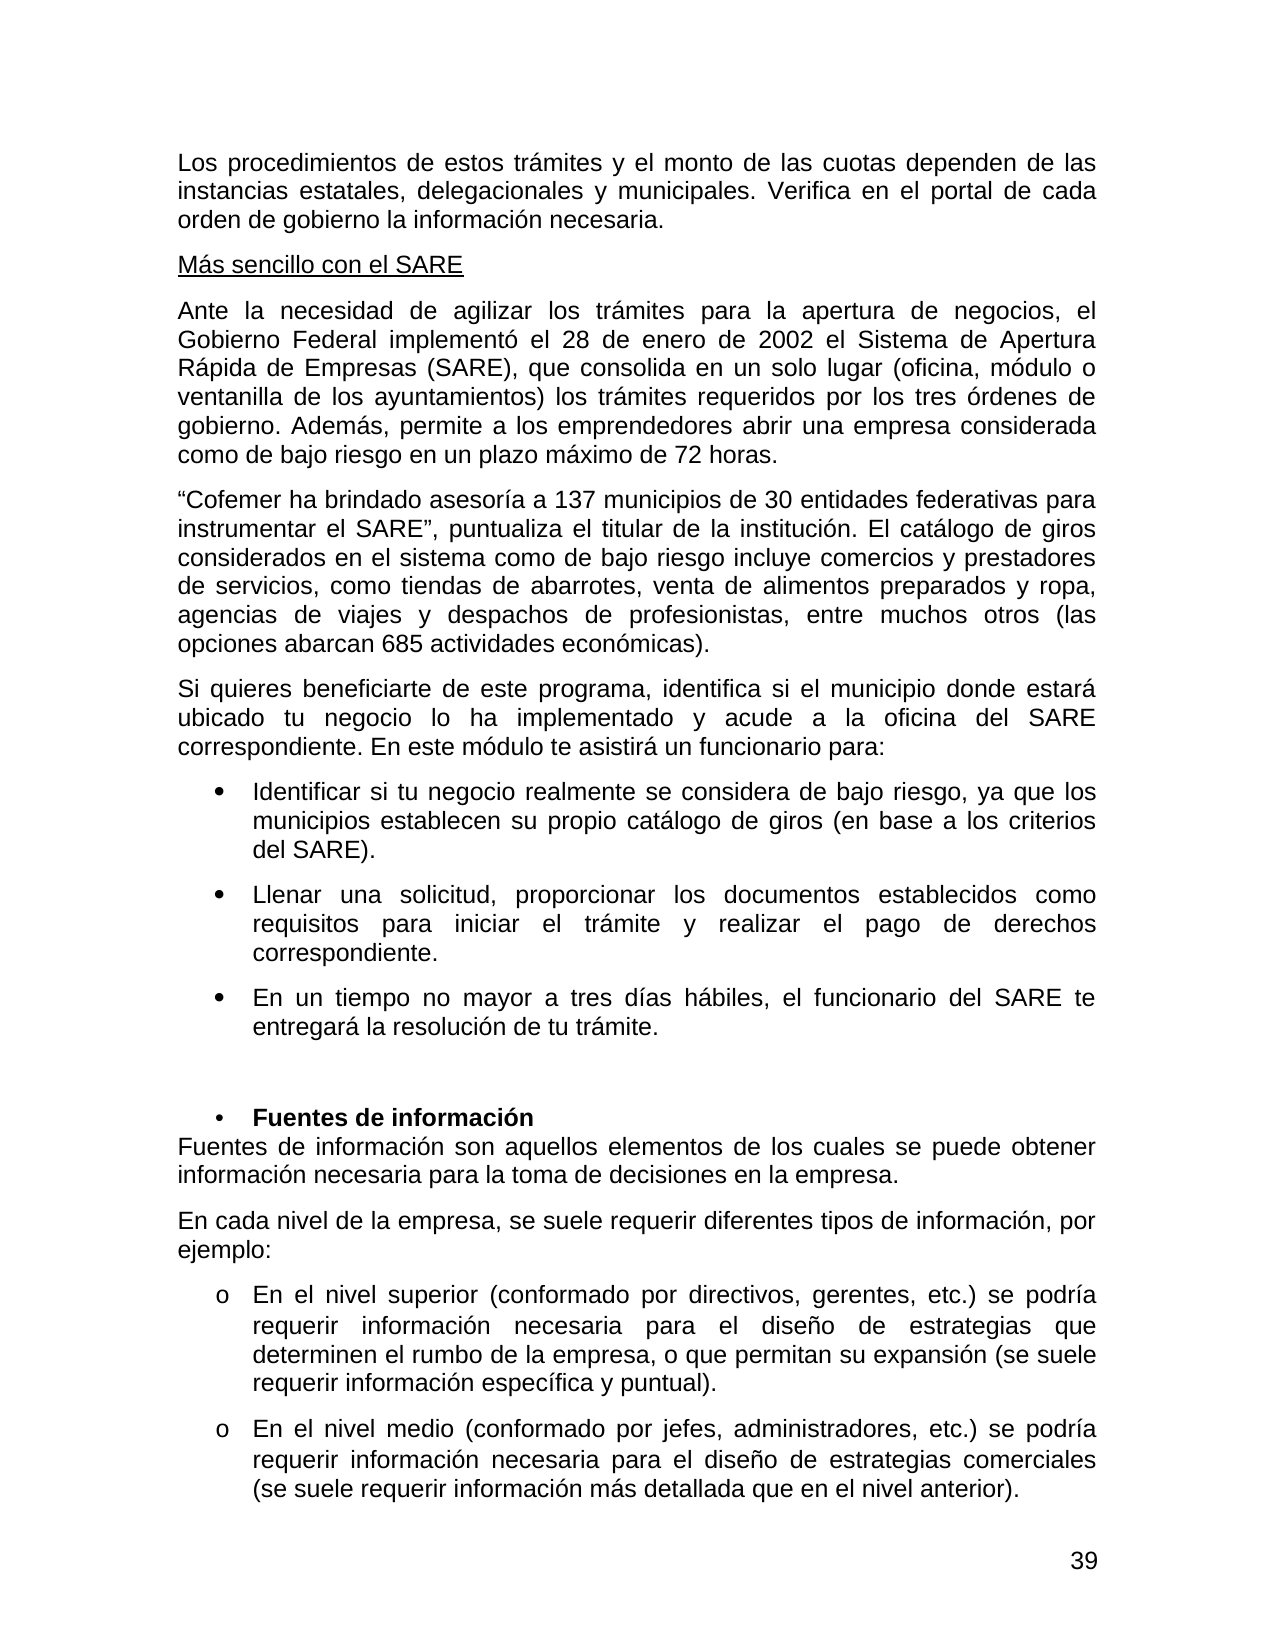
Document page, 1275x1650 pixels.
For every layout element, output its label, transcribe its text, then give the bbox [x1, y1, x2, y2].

text Los procedimientos de estos trámites y el monto de las cuotas dependen de las instancias estatales, delegacionales y municipales. Verifica en el portal de cada orden de gobierno la información necesaria. [177, 148, 1098, 234]
text Ante la necesidad de agilizar los trámites para la apertura de negocios, el Gobierno Federal implementó el 28 de enero de 2002 el Sistema de Apertura Rápida de Empresas (SARE), que consolida en un solo lugar (oficina, módulo o ventanilla de los ayuntamientos) los trámites requeridos por los tres órdenes de gobierno. Además, permite a los emprendedores abrir una empresa considerada como de bajo riesgo en un plazo máximo de 72 horas. [177, 296, 1098, 468]
list Llenar una solicitud, proporcionar los documentos establecidos como requisitos para iniciar el trámite y realizar el pago de derechos correspondiente. [215, 880, 1098, 967]
list Identificar si tu negocio realmente se considera de bajo riesgo, ya que los municipios establecen su propio catálogo de giros (en base a los criterios del SARE). [215, 777, 1098, 863]
list En el nivel superior (conformado por directivos, gerentes, etc.) se podría requerir información necesaria para el diseño de estrategias que determinen el rumbo de la empresa, o que permitan su expansión (se suele requerir información específica y puntual). [215, 1280, 1098, 1397]
text En cada nivel de la empresa, se suele requerir diferentes tipos de información, por ejemplo: [177, 1206, 1098, 1263]
text Fuentes de información son aquellos elementos de los cuales se puede obtener información necesaria para la toma de decisiones en la empresa. [177, 1132, 1098, 1189]
text “Cofemer ha brindado asesoría a 137 municipios de 30 entidades federativas para instrumentar el SARE”, puntualiza el titular de la institución. El catálogo de giros considerados en el sistema como de bajo riesgo incluye comercios y prestadores de servicios, como tiendas de abarrotes, venta de alimentos preparados y ropa, agencias de viajes y despachos de profesionistas, entre muchos otros (las opciones abarcan 685 actividades económicas). [177, 485, 1098, 658]
subtitle Fuentes de información [215, 1103, 1098, 1132]
text Si quieres beneficiarte de este programa, identifica si el municipio donde estará ubicado tu negocio lo ha implementado y acude a la oficina del SARE correspondiente. En este módulo te asistirá un funcionario para: [177, 674, 1098, 761]
list En el nivel medio (conformado por jefes, administradores, etc.) se podría requerir información necesaria para el diseño de estrategias comerciales (se suele requerir información más detallada que en el nivel anterior). [215, 1414, 1098, 1502]
list En un tiempo no mayor a tres días hábiles, el funcionario del SARE te entregará la resolución de tu trámite. [215, 983, 1098, 1041]
text Más sencillo con el SARE [177, 251, 1098, 279]
